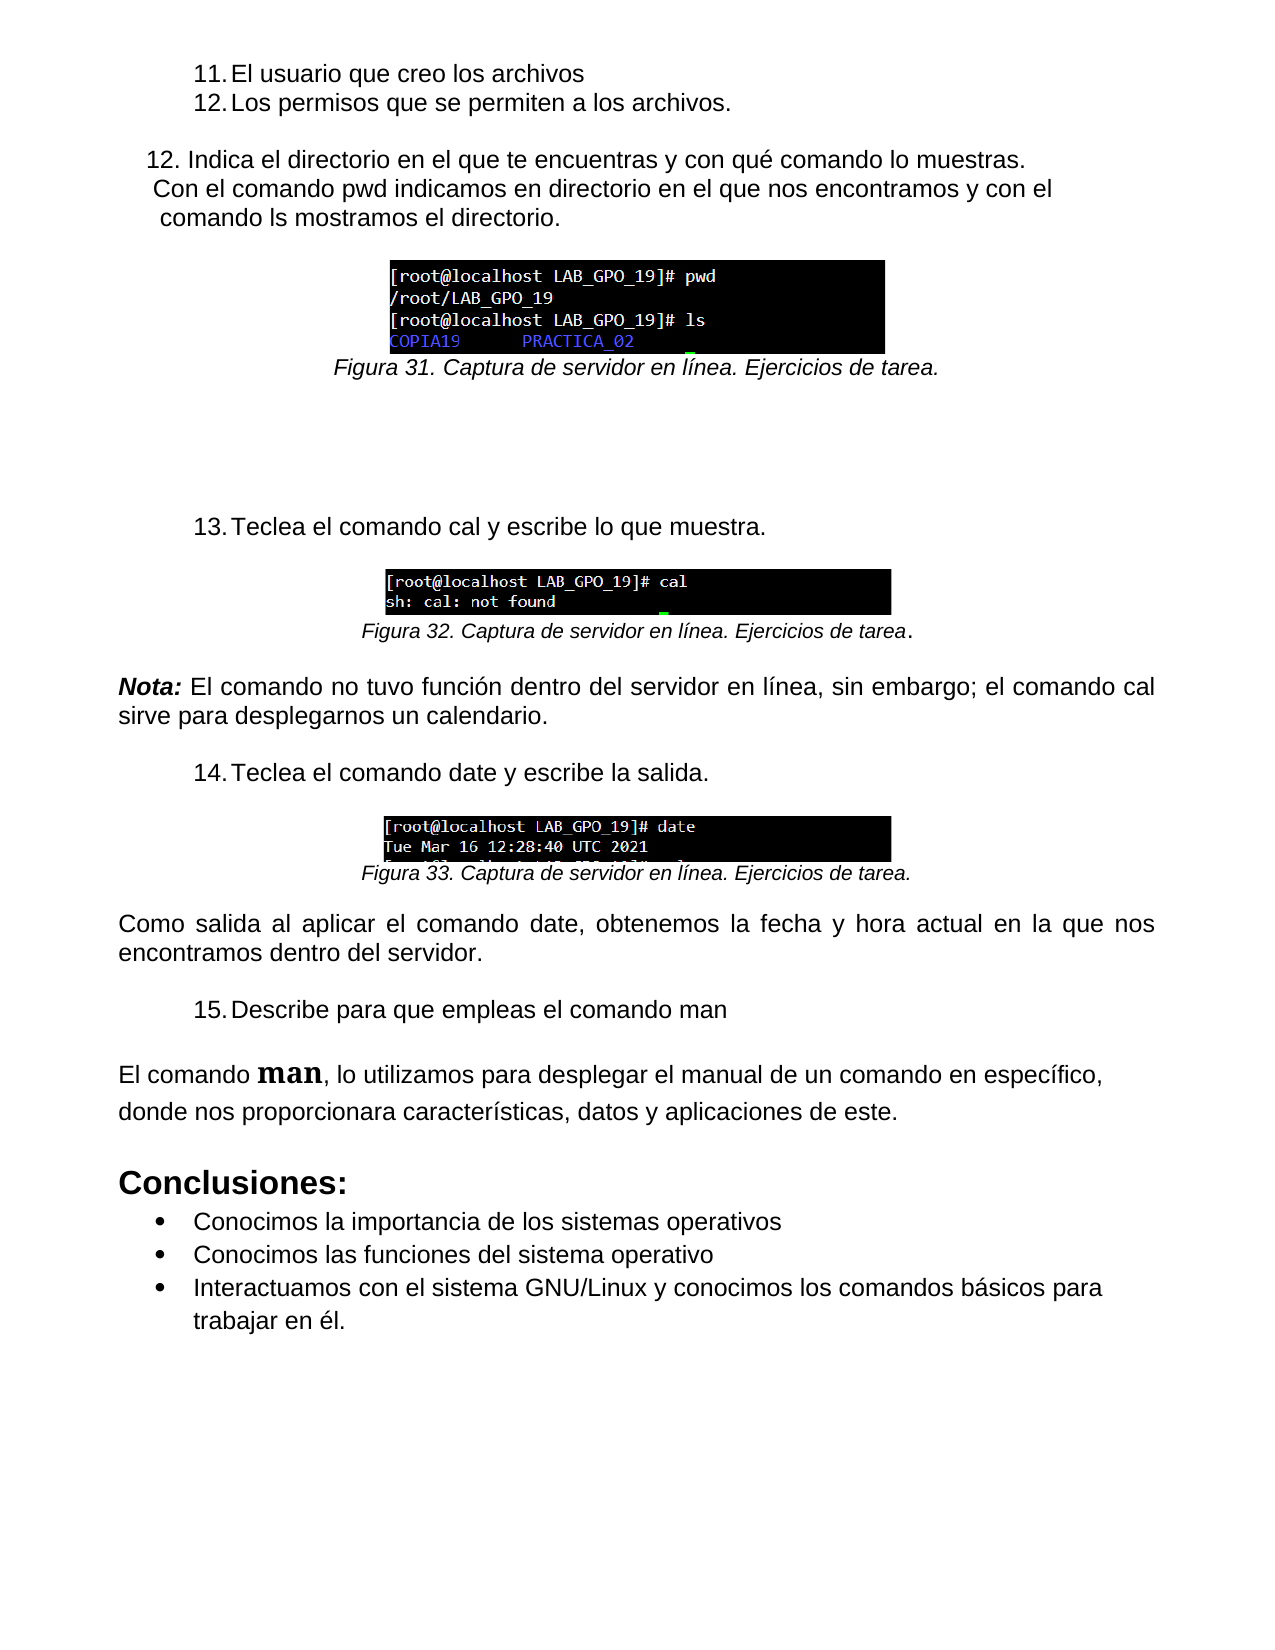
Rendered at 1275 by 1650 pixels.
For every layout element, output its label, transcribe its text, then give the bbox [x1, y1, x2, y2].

text Conclusiones: [118, 1163, 1157, 1201]
text El comando man, lo utilizamos para desplegar el manual de un comando en específico, donde nos proporcionara características, datos y aplicaciones de este. [118, 1053, 1157, 1125]
text Figura 33. Captura de servidor en línea. Ejercicios de tarea. [118, 861, 1157, 885]
list El usuario que creo los archivos [193, 59, 1157, 88]
text Con el comando pwd indicamos en directorio en el que nos encontramos y con el [118, 174, 1157, 203]
list Los permisos que se permiten a los archivos. [193, 88, 1157, 117]
list Conocimos la importancia de los sistemas operativos [156, 1207, 1157, 1236]
text Como salida al aplicar el comando date, obtenemos la fecha y hora actual en la que nos encontramos dentro del servidor. [118, 909, 1157, 966]
text 12. Indica el directorio en el que te encuentras y con qué comando lo muestras. [118, 145, 1157, 174]
list Teclea el comando cal y escribe lo que muestra. [193, 512, 1157, 541]
list Teclea el comando date y escribe la salida. [193, 758, 1157, 787]
list Conocimos las funciones del sistema operativo [156, 1240, 1157, 1269]
text Figura 31. Captura de servidor en línea. Ejercicios de tarea. [118, 354, 1157, 380]
list Describe para que empleas el comando man [193, 995, 1157, 1024]
text Figura 32. Captura de servidor en línea. Ejercicios de tarea. [118, 615, 1157, 643]
picture [383, 569, 892, 615]
text comando ls mostramos el directorio. [118, 203, 1157, 232]
text Nota: El comando no tuvo función dentro del servidor en línea, sin embargo; el comando cal sirve para desplegarnos un calendario. [118, 672, 1157, 730]
picture [389, 260, 886, 354]
picture [383, 816, 892, 862]
list Interactuamos con el sistema GNU/Linux y conocimos los comandos básicos para trabajar en él. [156, 1273, 1157, 1335]
